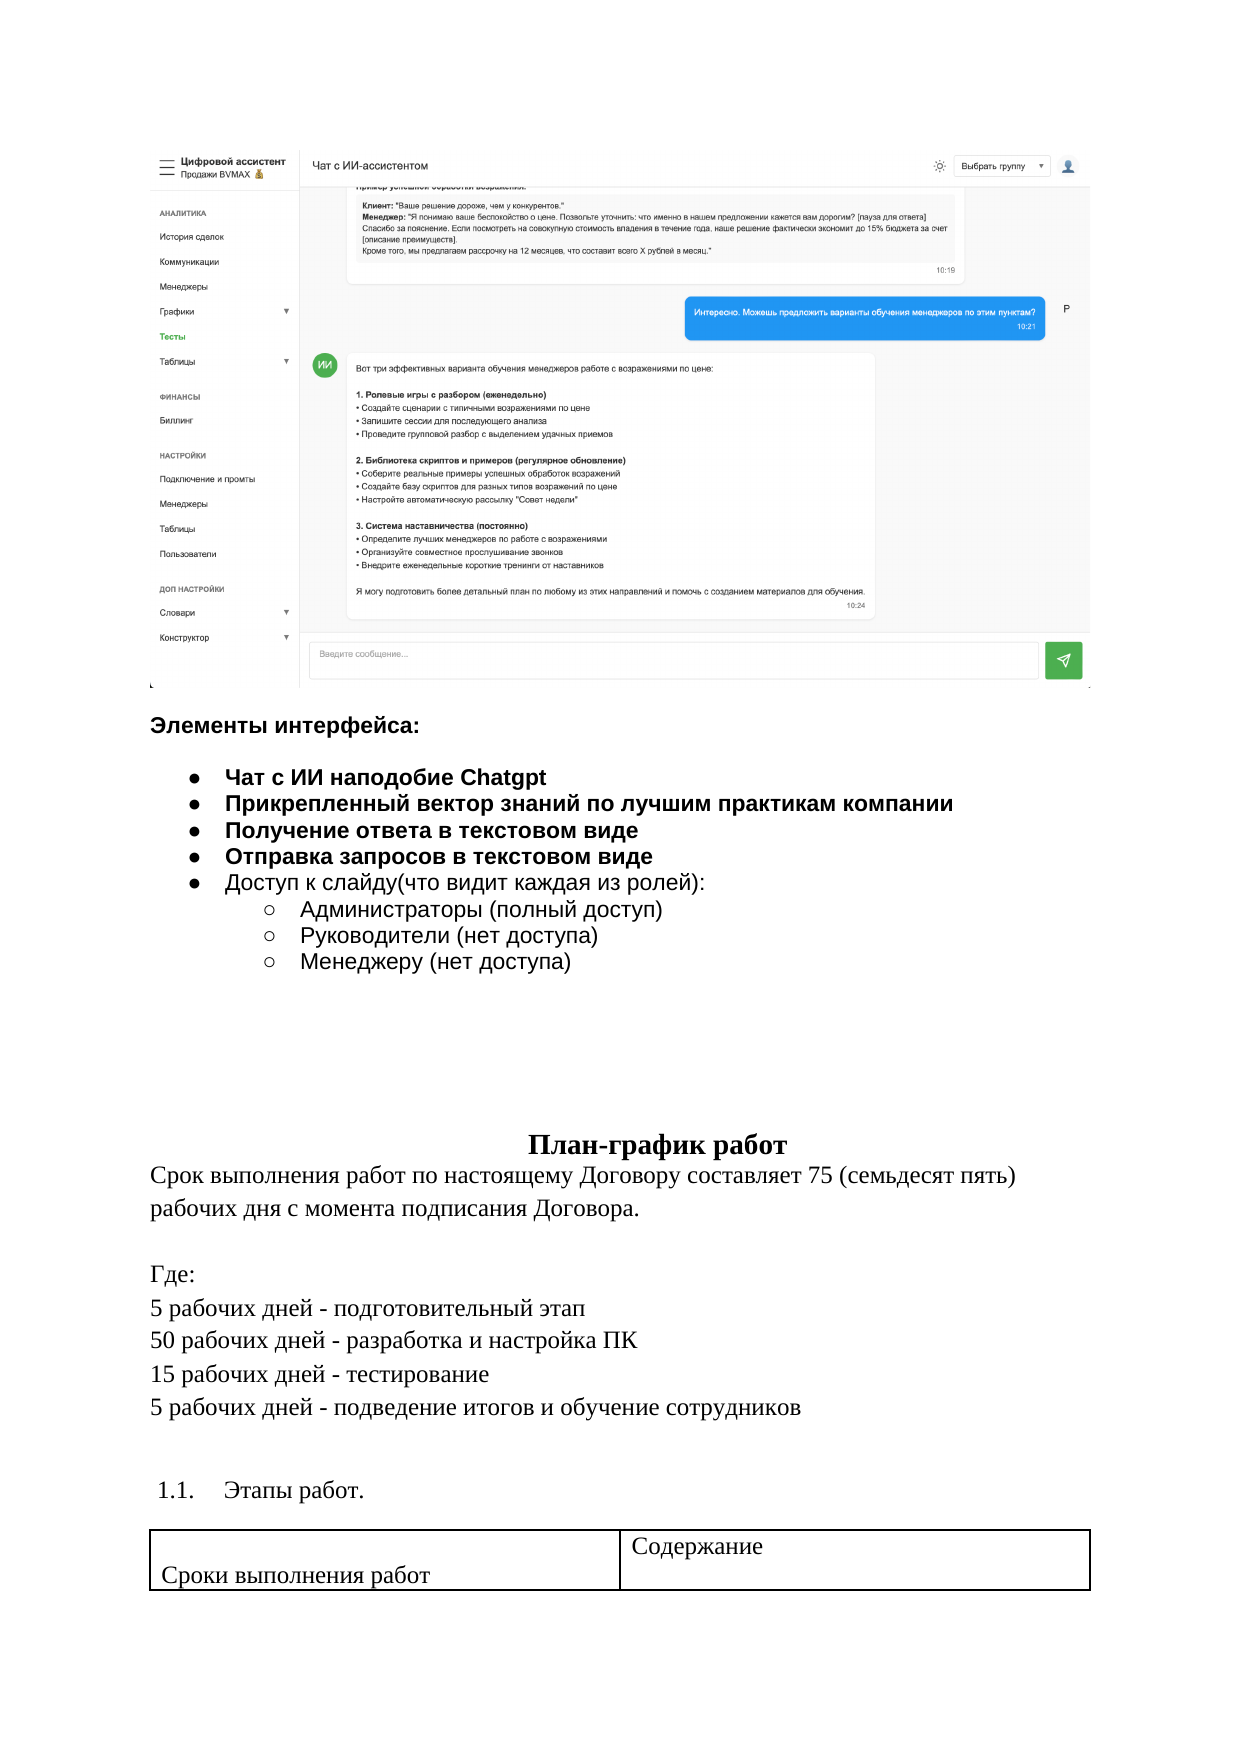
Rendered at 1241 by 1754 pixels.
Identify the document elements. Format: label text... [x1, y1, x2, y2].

table_header Сроки выполнения работ [151, 1531, 619, 1589]
list Отправка запросов в текстовом виде [187, 843, 1090, 869]
list Получение ответа в текстовом виде [187, 817, 1090, 843]
text Элементы интерфейса: [150, 712, 1090, 739]
list Доступ к слайду(что видит каждая из ролей): [187, 869, 1090, 896]
text План-график работ [225, 1127, 1090, 1161]
list Этапы работ. [194, 1475, 1060, 1504]
list Менеджеру (нет доступа) [262, 948, 1090, 975]
list Прикрепленный вектор знаний по лучшим практикам компании [187, 790, 1090, 817]
picture [150, 150, 1091, 688]
list Руководители (нет доступа) [262, 922, 1090, 948]
list Администраторы (полный доступ) [262, 896, 1090, 922]
table_header Содержание [621, 1531, 1089, 1589]
list Чат с ИИ наподобие Chatgpt [187, 764, 1090, 790]
text Срок выполнения работ по настоящему Договору составляет 75 (семьдесят пять) рабочих дня с момента подписания Договора. Где: 5 рабочих дней - подготовительный этап 50 рабочих дней - разработка и настройка ПК 15 рабочих дней - тестирование 5 рабочих дней - подведение итогов и обучение сотрудников [150, 1161, 1060, 1451]
